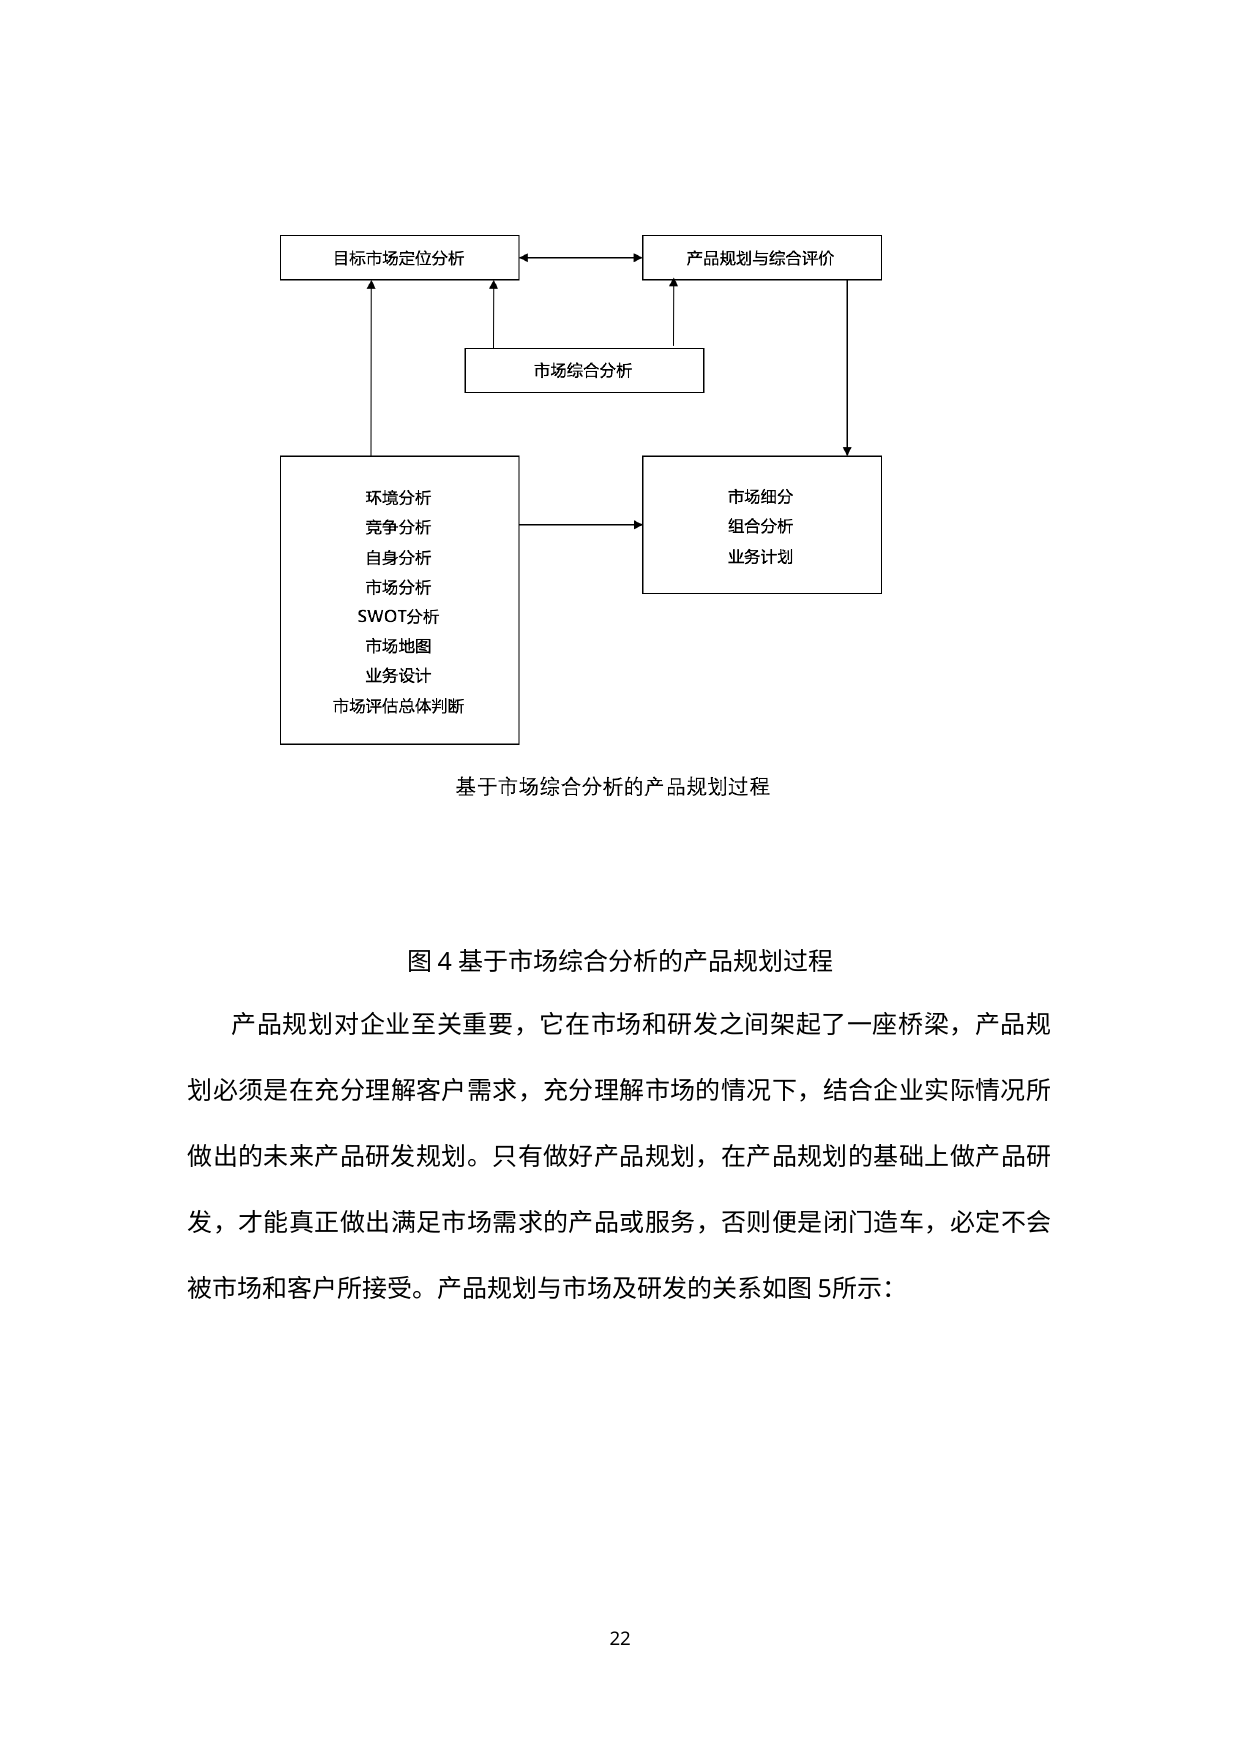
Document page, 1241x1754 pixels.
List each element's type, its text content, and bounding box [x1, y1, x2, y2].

text 产品规划对企业至关重要，它在市场和研发之间架起了一座桥梁，产品规划必须是在充分理解客户需求，充分理解市场的情况下，结合企业实际情况所做出的未来产品研发规划。只有做好产品规划，在产品规划的基础上做产品研发，才能真正做出满足市场需求的产品或服务，否则便是闭门造车，必定不会被市场和客户所接受。产品规划与市场及研发的关系如图5所示： [187, 1000, 1053, 1308]
text 图4 基于市场综合分析的产品规划过程 [187, 938, 1053, 982]
picture [187, 172, 946, 845]
